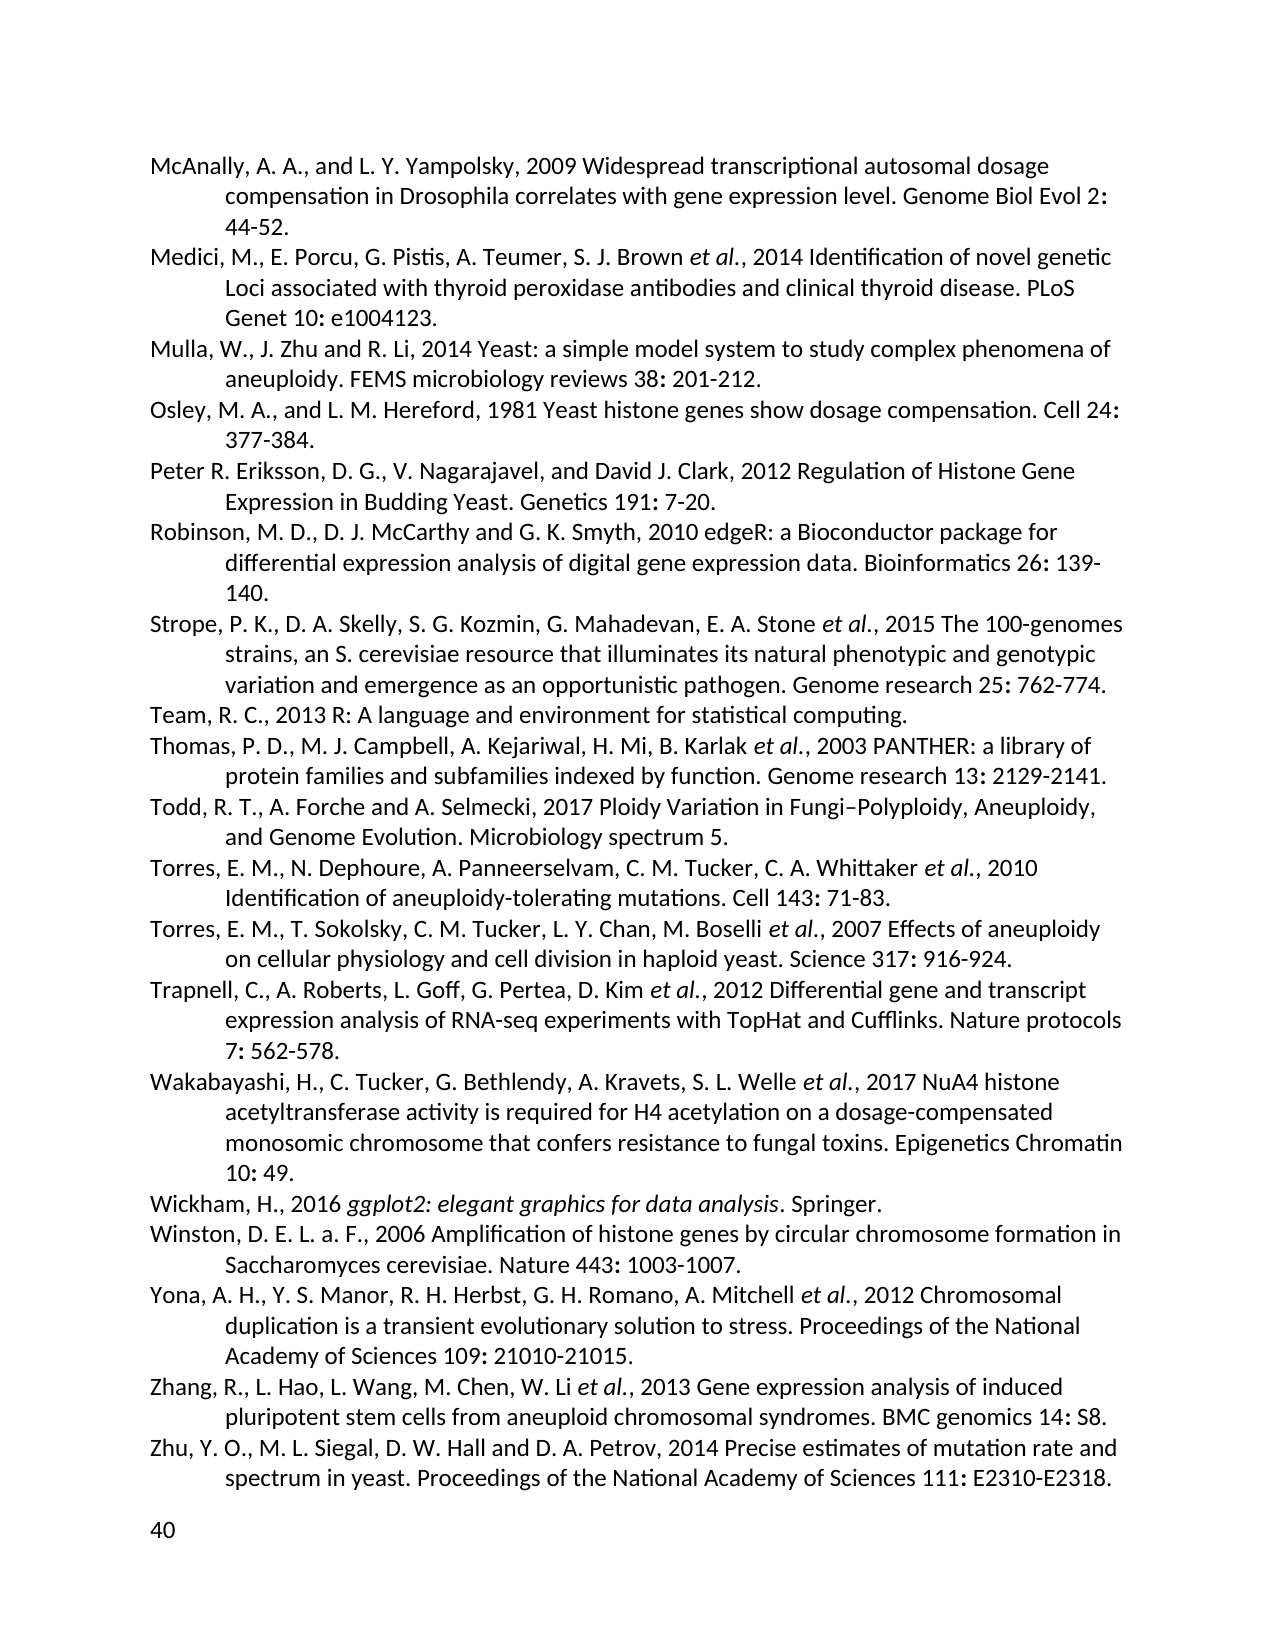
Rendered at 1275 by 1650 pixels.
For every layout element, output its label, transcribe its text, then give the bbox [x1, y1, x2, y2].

text Medici, M., E. Porcu, G. Pistis, A. Teumer, S. J. Brown et al., 2014 Identification of novel genetic Loci associated with thyroid peroxidase antibodies and clinical thyroid disease. PLoS Genet 10: e1004123. [150, 242, 1125, 333]
text Torres, E. M., N. Dephoure, A. Panneerselvam, C. M. Tucker, C. A. Whittaker et al., 2010 Identification of aneuploidy-tolerating mutations. Cell 143: 71-83. [150, 852, 1125, 913]
text Team, R. C., 2013 R: A language and environment for statistical computing. [150, 699, 1125, 730]
text Robinson, M. D., D. J. McCarthy and G. K. Smyth, 2010 edgeR: a Bioconductor package for differential expression analysis of digital gene expression data. Bioinformatics 26: 139-140. [150, 516, 1125, 608]
text Winston, D. E. L. a. F., 2006 Amplification of histone genes by circular chromosome formation in Saccharomyces cerevisiae. Nature 443: 1003-1007. [150, 1218, 1125, 1279]
text Thomas, P. D., M. J. Campbell, A. Kejariwal, H. Mi, B. Karlak et al., 2003 PANTHER: a library of protein families and subfamilies indexed by function. Genome research 13: 2129-2141. [150, 730, 1125, 791]
text Zhang, R., L. Hao, L. Wang, M. Chen, W. Li et al., 2013 Gene expression analysis of induced pluripotent stem cells from aneuploid chromosomal syndromes. BMC genomics 14: S8. [150, 1371, 1125, 1432]
text Strope, P. K., D. A. Skelly, S. G. Kozmin, G. Mahadevan, E. A. Stone et al., 2015 The 100-genomes strains, an S. cerevisiae resource that illuminates its natural phenotypic and genotypic variation and emergence as an opportunistic pathogen. Genome research 25: 762-774. [150, 608, 1125, 699]
text Yona, A. H., Y. S. Manor, R. H. Herbst, G. H. Romano, A. Mitchell et al., 2012 Chromosomal duplication is a transient evolutionary solution to stress. Proceedings of the National Academy of Sciences 109: 21010-21015. [150, 1279, 1125, 1371]
text Trapnell, C., A. Roberts, L. Goff, G. Pertea, D. Kim et al., 2012 Differential gene and transcript expression analysis of RNA-seq experiments with TopHat and Cufflinks. Nature protocols 7: 562-578. [150, 974, 1125, 1066]
text Torres, E. M., T. Sokolsky, C. M. Tucker, L. Y. Chan, M. Boselli et al., 2007 Effects of aneuploidy on cellular physiology and cell division in haploid yeast. Science 317: 916-924. [150, 913, 1125, 974]
text Osley, M. A., and L. M. Hereford, 1981 Yeast histone genes show dosage compensation. Cell 24: 377-384. [150, 394, 1125, 455]
text McAnally, A. A., and L. Y. Yampolsky, 2009 Widespread transcriptional autosomal dosage compensation in Drosophila correlates with gene expression level. Genome Biol Evol 2: 44-52. [150, 150, 1125, 242]
text Zhu, Y. O., M. L. Siegal, D. W. Hall and D. A. Petrov, 2014 Precise estimates of mutation rate and spectrum in yeast. Proceedings of the National Academy of Sciences 111: E2310-E2318. [150, 1432, 1125, 1493]
text Mulla, W., J. Zhu and R. Li, 2014 Yeast: a simple model system to study complex phenomena of aneuploidy. FEMS microbiology reviews 38: 201-212. [150, 333, 1125, 394]
text Wickham, H., 2016 ggplot2: elegant graphics for data analysis. Springer. [150, 1188, 1125, 1218]
text Todd, R. T., A. Forche and A. Selmecki, 2017 Ploidy Variation in Fungi–Polyploidy, Aneuploidy, and Genome Evolution. Microbiology spectrum 5. [150, 791, 1125, 852]
text Wakabayashi, H., C. Tucker, G. Bethlendy, A. Kravets, S. L. Welle et al., 2017 NuA4 histone acetyltransferase activity is required for H4 acetylation on a dosage-compensated monosomic chromosome that confers resistance to fungal toxins. Epigenetics Chromatin 10: 49. [150, 1066, 1125, 1188]
text Peter R. Eriksson, D. G., V. Nagarajavel, and David J. Clark, 2012 Regulation of Histone Gene Expression in Budding Yeast. Genetics 191: 7-20. [150, 455, 1125, 516]
